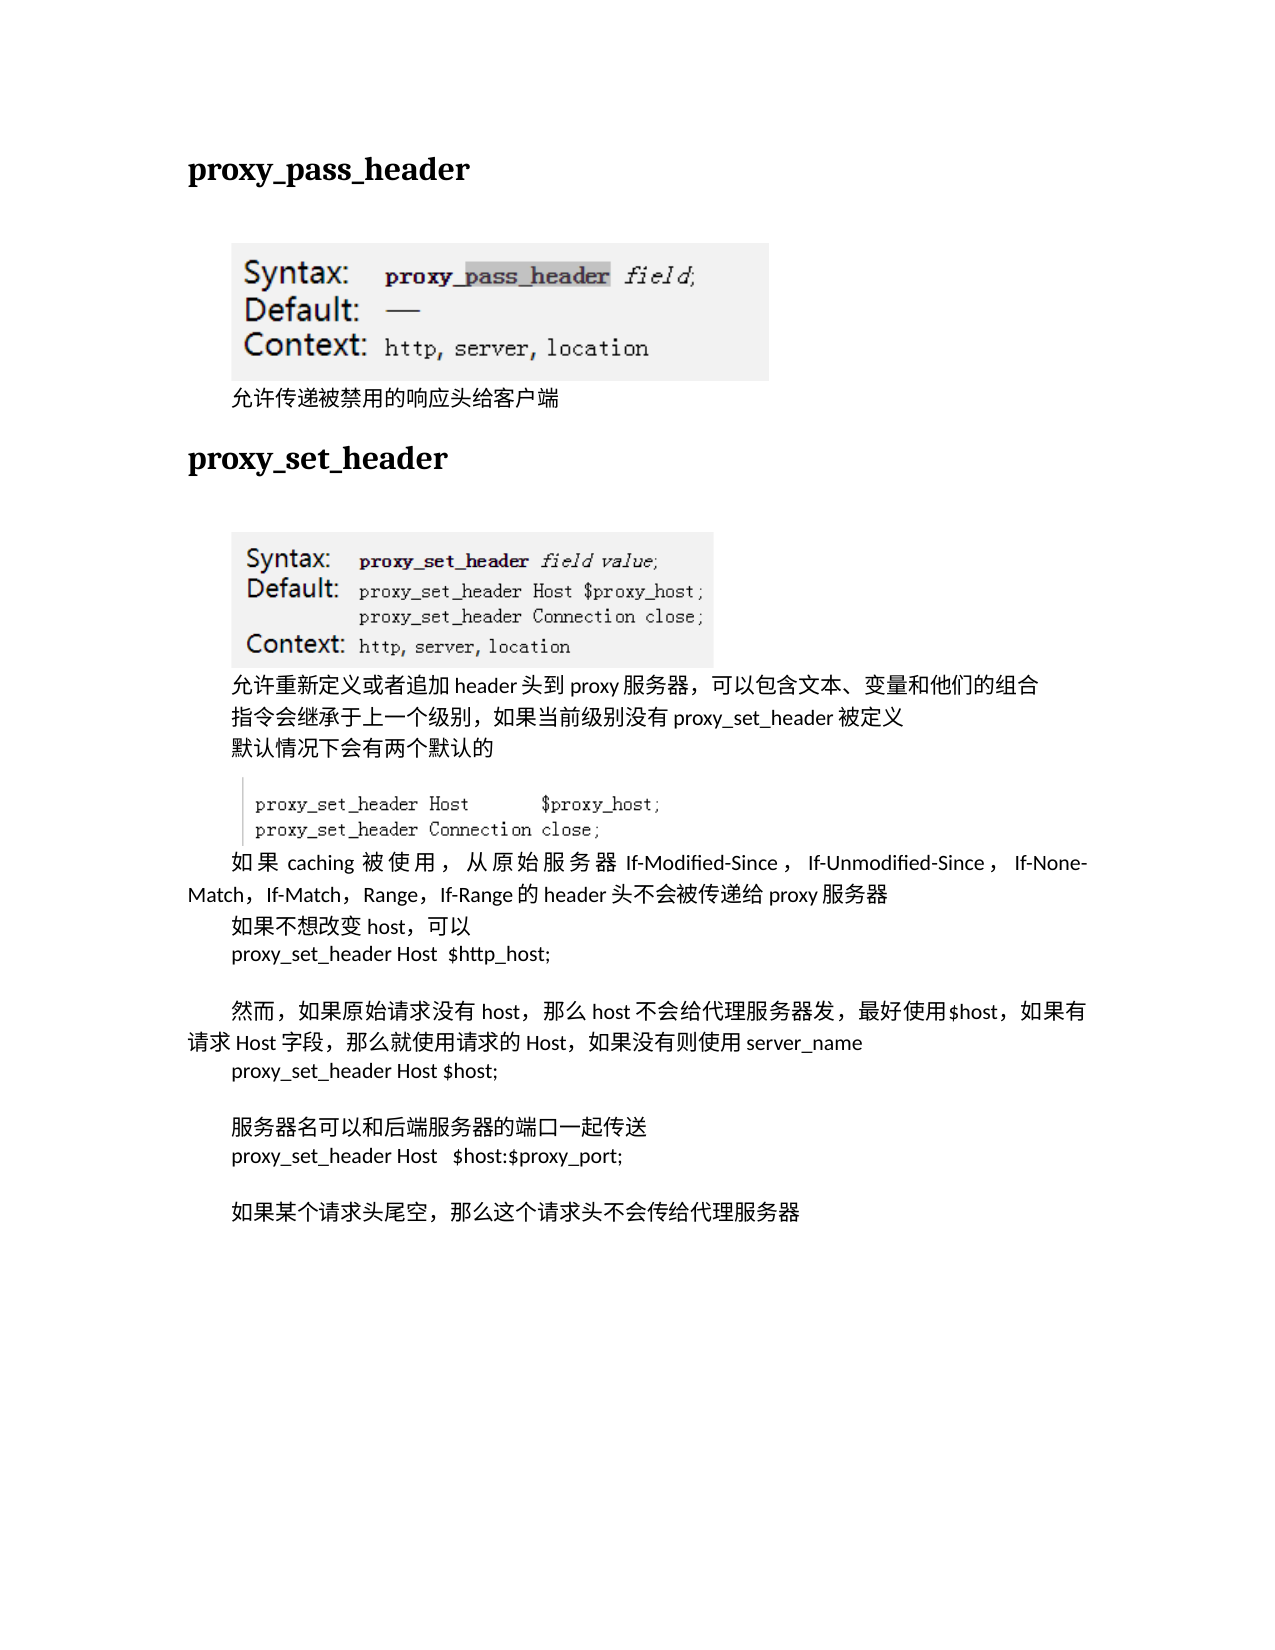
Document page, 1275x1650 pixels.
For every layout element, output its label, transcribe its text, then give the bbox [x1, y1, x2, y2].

picture [231, 243, 769, 381]
picture [231, 762, 678, 846]
text 默认情况下会有两个默认的 [187, 731, 1087, 763]
subtitle proxy_set_header [187, 439, 1087, 478]
text 如果某个请求头尾空，那么这个请求头不会传给代理服务器 [187, 1195, 1087, 1227]
picture [231, 532, 714, 668]
text 允许传递被禁用的响应头给客户端 [187, 381, 1087, 412]
text proxy_set_header Host $host:$proxy_port; [187, 1142, 1087, 1169]
text 服务器名可以和后端服务器的端口一起传送 [187, 1110, 1087, 1142]
text 如果caching被使用，从原始服务器If-Modified-Since，If-Unmodified-Since，If-None-Match，If-Match，Range，If-Range的header头不会被传递给proxy服务器 [187, 845, 1087, 909]
text 指令会继承于上一个级别，如果当前级别没有proxy_set_header被定义 [187, 699, 1087, 731]
text 然而，如果原始请求没有host，那么host不会给代理服务器发，最好使用$host，如果有请求Host字段，那么就使用请求的Host，如果没有则使用server_name [187, 994, 1087, 1057]
text 允许重新定义或者追加header头到proxy服务器，可以包含文本、变量和他们的组合 [187, 668, 1087, 699]
text proxy_set_header Host $http_host; [187, 940, 1087, 967]
text 如果不想改变host，可以 [187, 909, 1087, 940]
subtitle proxy_pass_header [187, 150, 1087, 188]
text proxy_set_header Host $host; [187, 1057, 1087, 1084]
